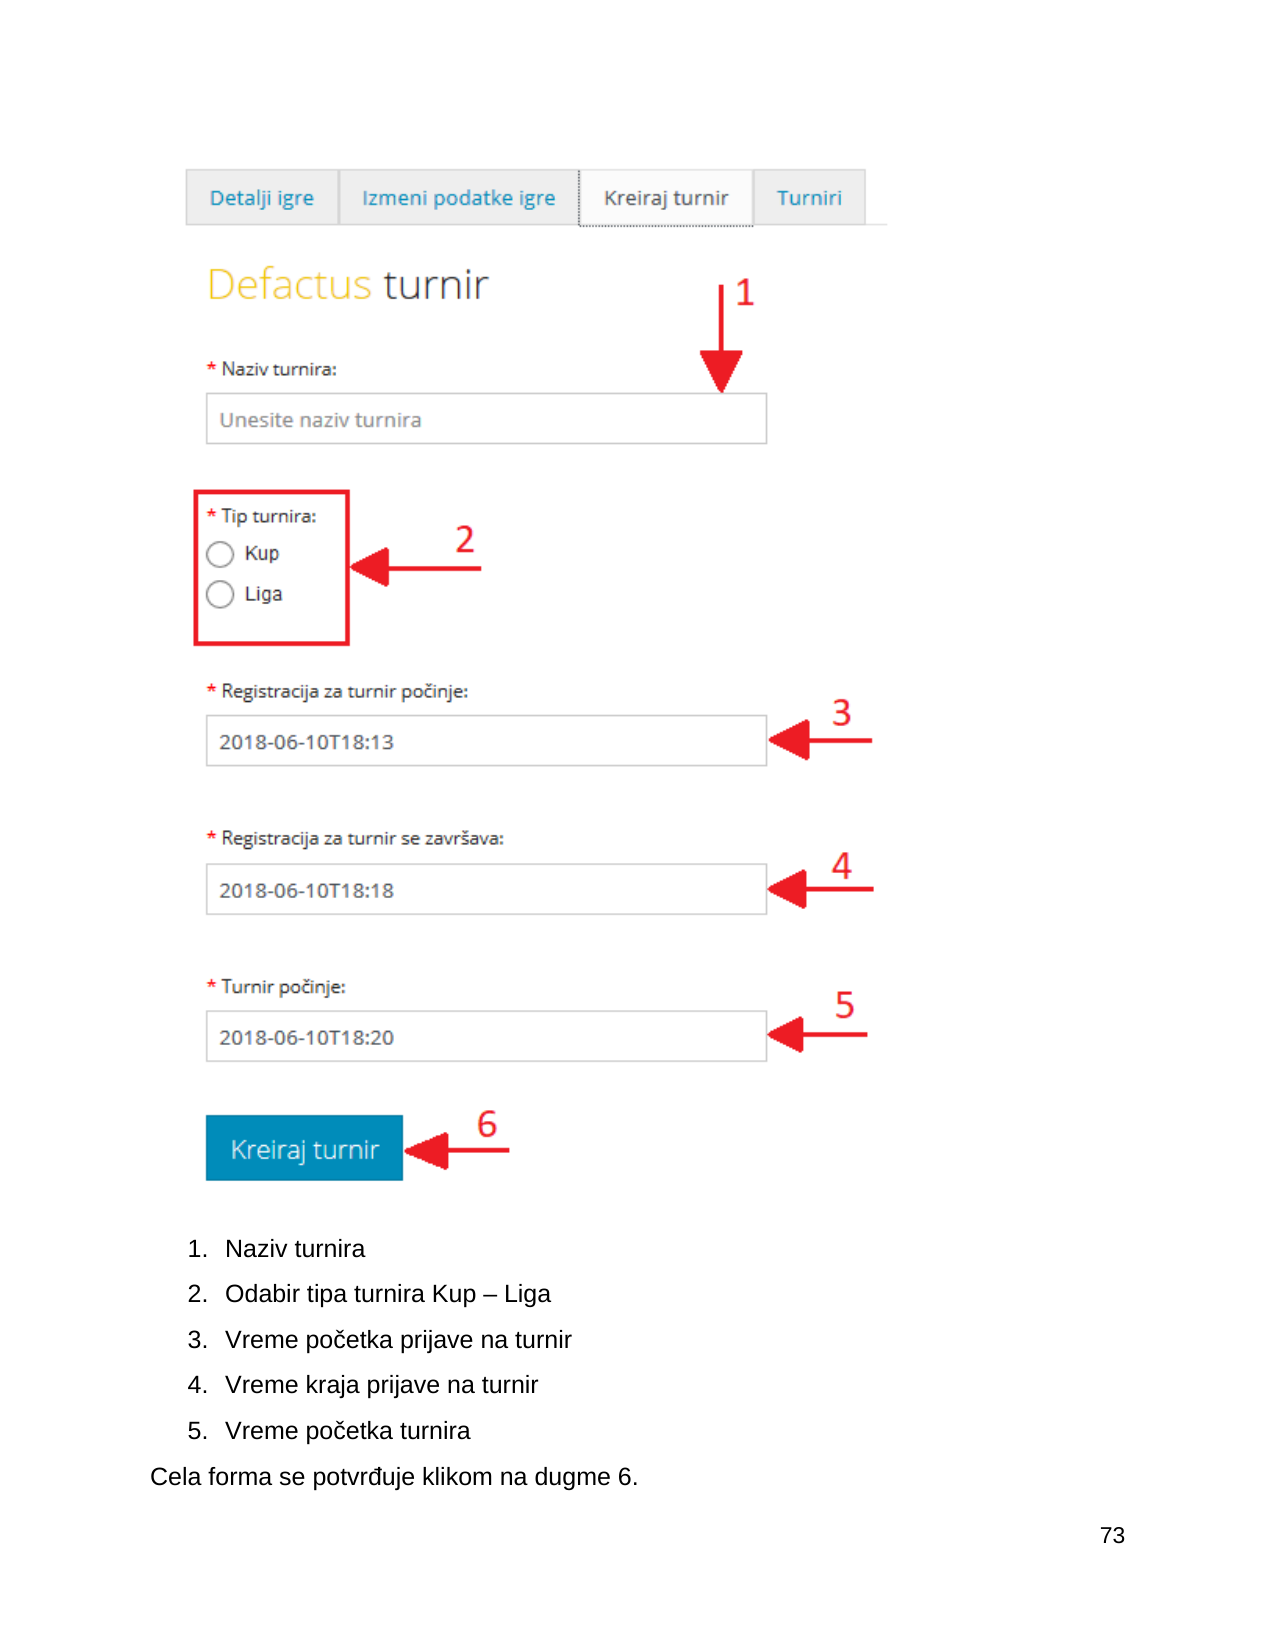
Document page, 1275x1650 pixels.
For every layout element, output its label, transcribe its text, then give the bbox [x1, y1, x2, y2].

list Vreme kraja prijave na turnir [187, 1370, 1125, 1399]
picture [150, 150, 888, 1217]
list Odabir tipa turnira Kup – Liga [187, 1279, 1125, 1308]
text Cela forma se potvrđuje klikom na dugme 6. [150, 1461, 1125, 1490]
list Naziv turnira [187, 1234, 1125, 1263]
list Vreme početka prijave na turnir [187, 1325, 1125, 1354]
list Vreme početka turnira [187, 1416, 1125, 1445]
